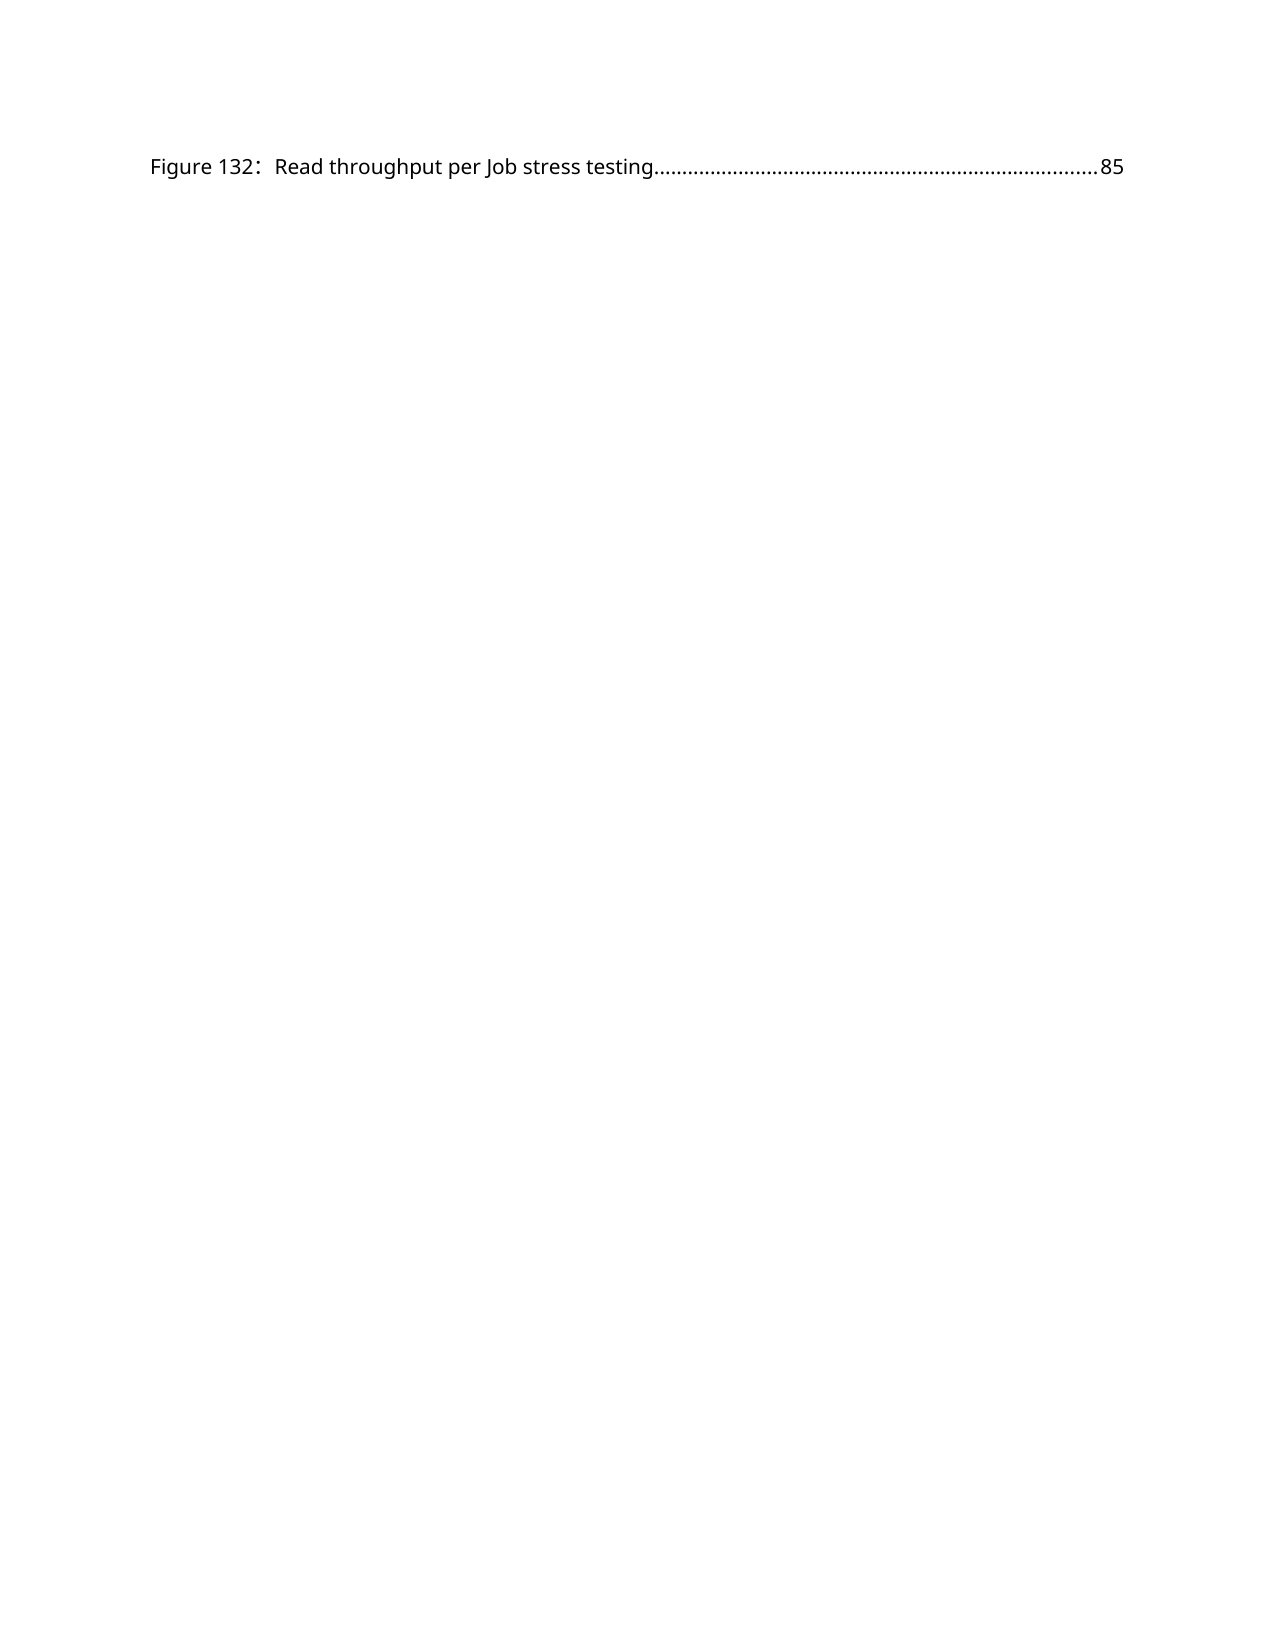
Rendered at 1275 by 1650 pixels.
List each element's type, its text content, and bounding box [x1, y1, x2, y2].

text Figure 132：Read throughput per Job stress testing 85 [150, 150, 1125, 180]
